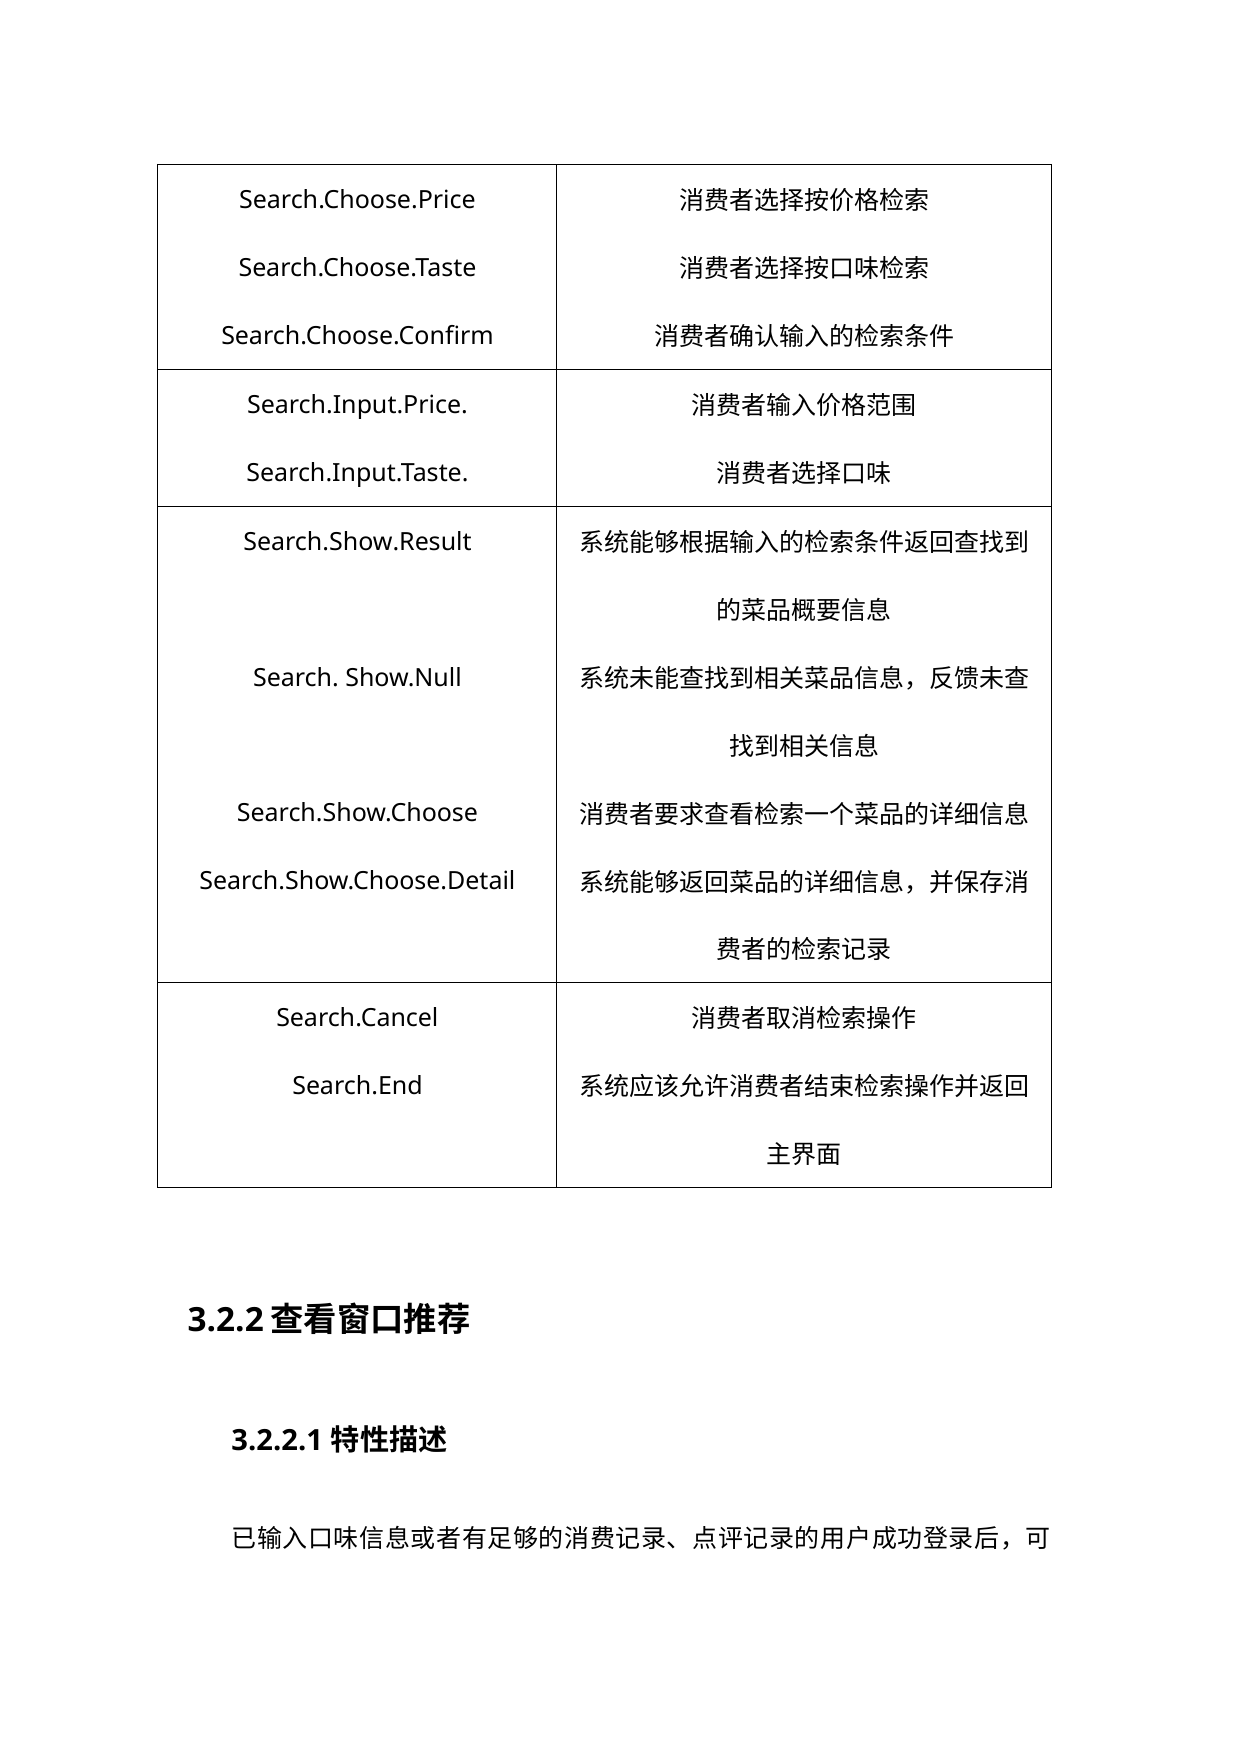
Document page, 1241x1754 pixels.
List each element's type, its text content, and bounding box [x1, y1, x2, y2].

table_cell 消费者取消检索操作 系统应该允许消费者结束检索操作并返回主界面 [557, 983, 1051, 1187]
table_cell 消费者输入价格范围 消费者选择口味 [557, 370, 1051, 506]
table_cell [158, 165, 556, 369]
table_cell Search.Show.Result Search. Show.Null Search.Show.Choose Search.Show.Choose.Detail [158, 507, 556, 982]
table_cell Search.Input.Price. Search.Input.Taste. [158, 370, 556, 506]
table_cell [557, 165, 1051, 369]
subtitle 3.2.2.1 特性描述 [187, 1404, 1053, 1472]
subtitle 3.2.2查看窗口推荐 [187, 1283, 1053, 1351]
table_cell Search.Cancel Search.End [158, 983, 556, 1187]
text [187, 1502, 1053, 1570]
table_cell 系统能够根据输入的检索条件返回查找到的菜品概要信息 系统未能查找到相关菜品信息，反馈未查找到相关信息 消费者要求查看检索一个菜品的详细信息 系统能够返回菜品的详细信息，并保存消费者的检索记录 [557, 507, 1051, 982]
